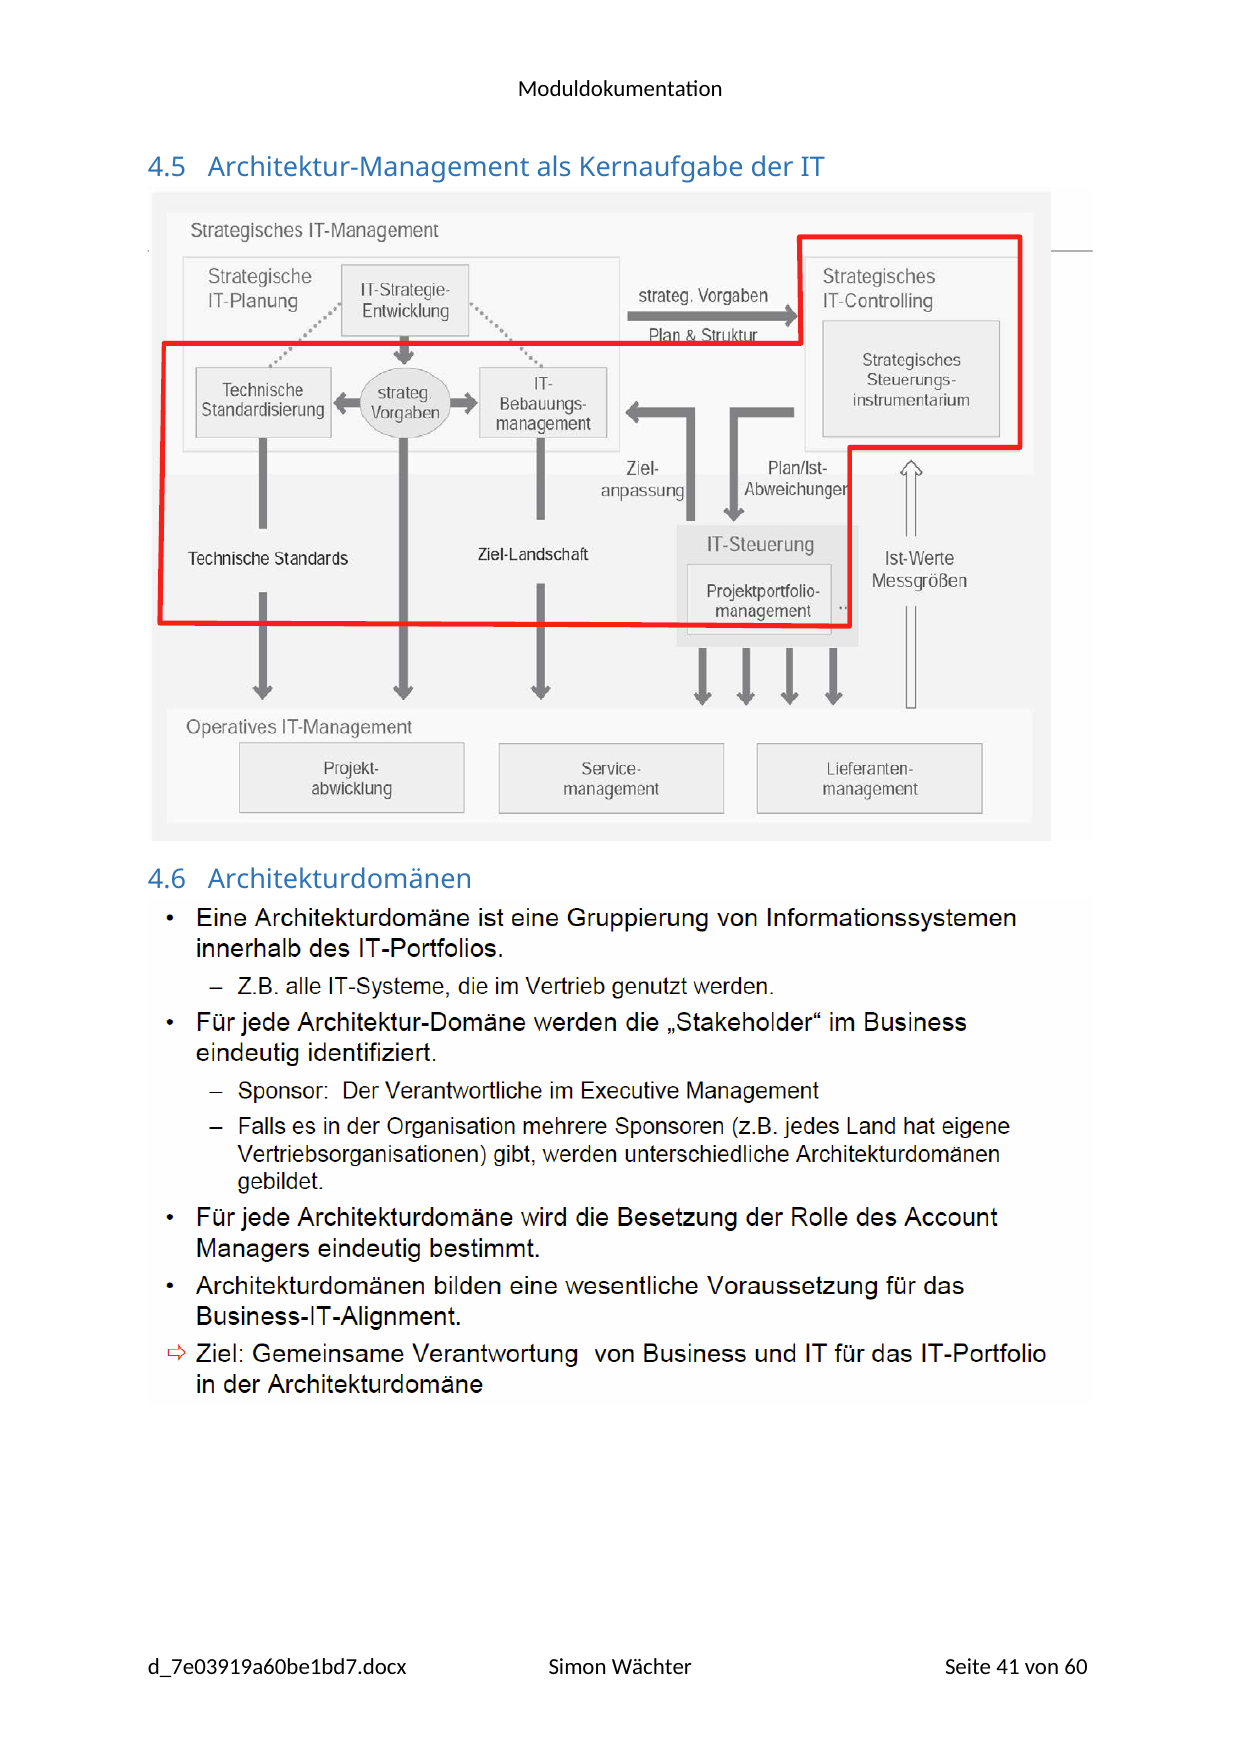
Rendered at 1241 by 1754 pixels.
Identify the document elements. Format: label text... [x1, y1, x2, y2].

picture [147, 898, 1093, 1405]
subtitle Architekturdomänen [148, 859, 1093, 896]
subtitle Architektur-Management als Kernaufgabe der IT [148, 148, 1093, 184]
picture [147, 187, 1093, 841]
